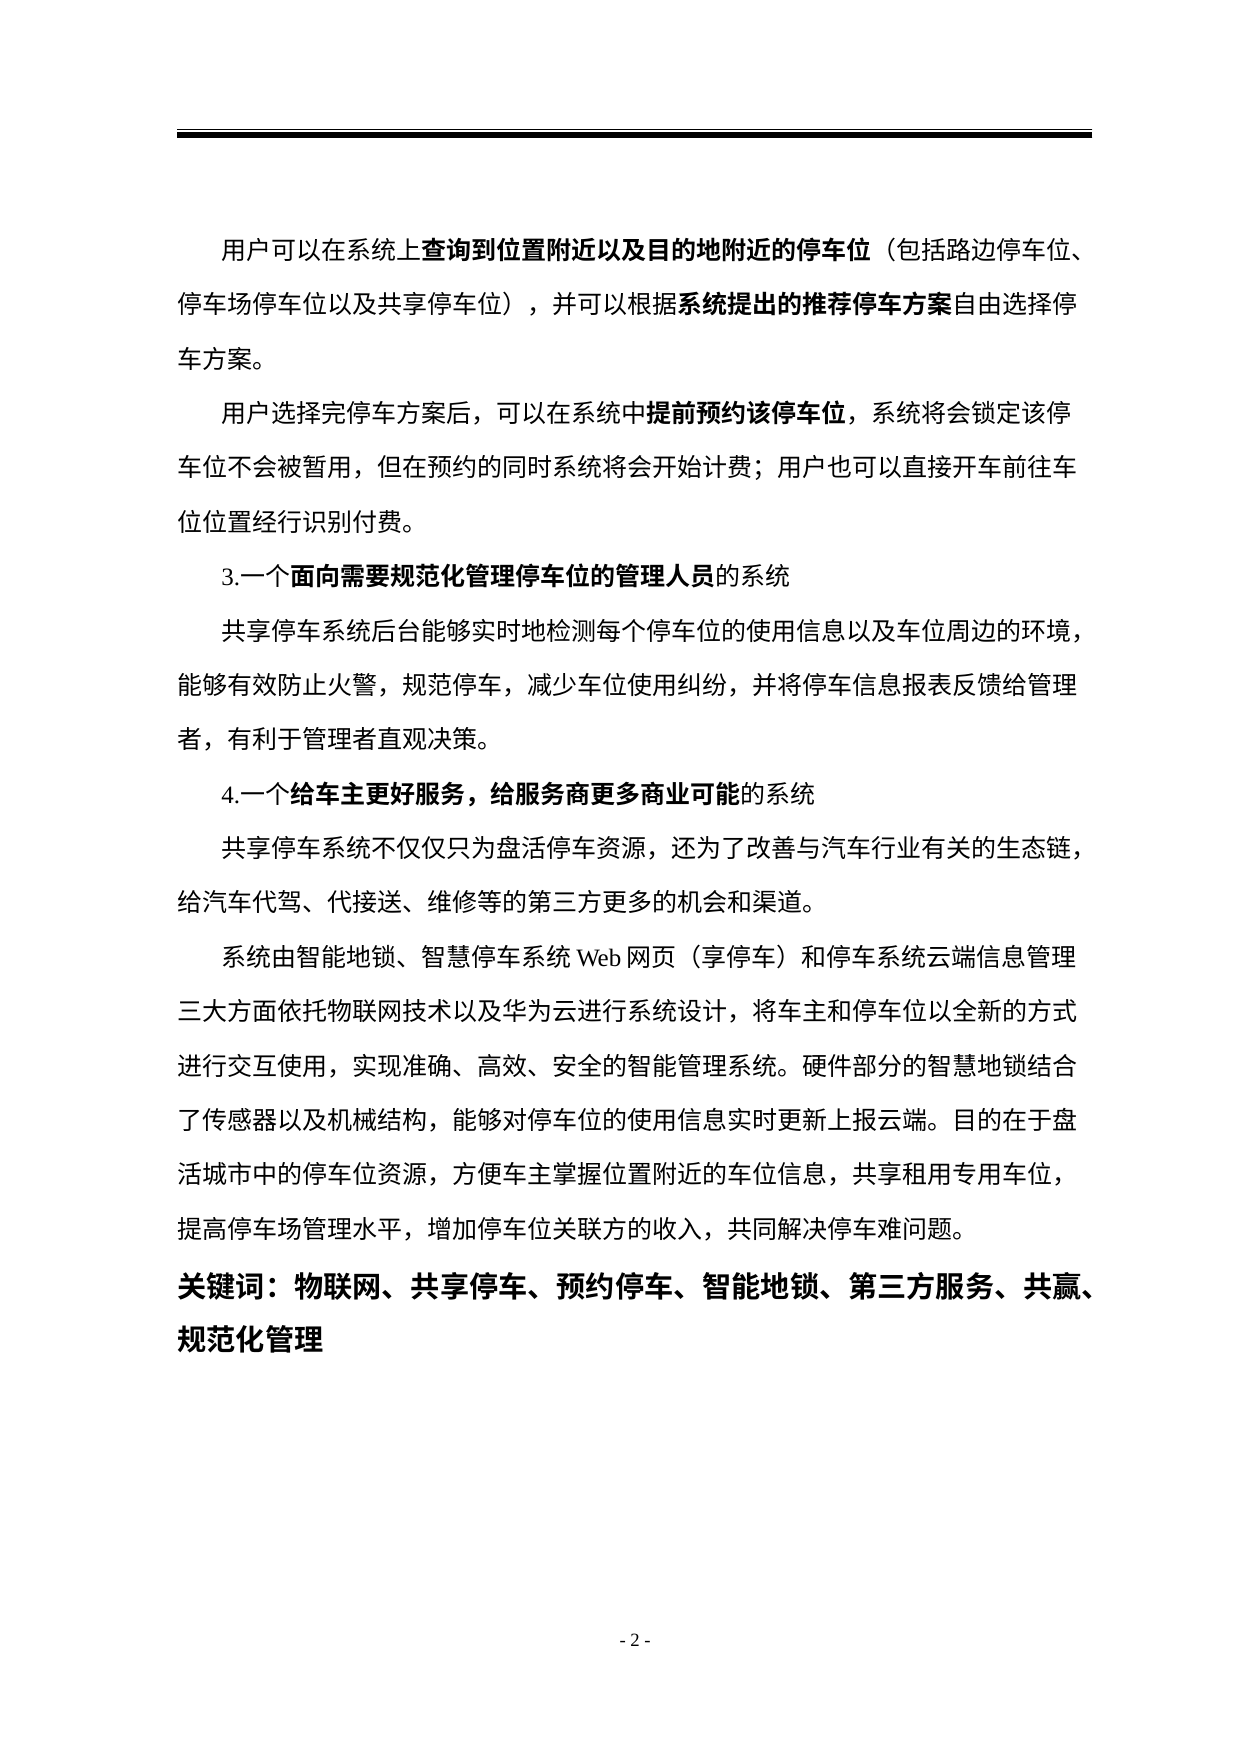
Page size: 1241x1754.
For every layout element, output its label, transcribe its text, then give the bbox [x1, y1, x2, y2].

text 系统由智能地锁、智慧停车系统Web网页（享停车）和停车系统云端信息管理三大方面依托物联网技术以及华为云进行系统设计，将车主和停车位以全新的方式进行交互使用，实现准确、高效、安全的智能管理系统。硬件部分的智慧地锁结合了传感器以及机械结构，能够对停车位的使用信息实时更新上报云端。目的在于盘活城市中的停车位资源，方便车主掌握位置附近的车位信息，共享租用专用车位，提高停车场管理水平，增加停车位关联方的收入，共同解决停车难问题。 [177, 937, 1092, 1245]
text 关键词：物联网、共享停车、预约停车、智能地锁、第三方服务、共赢、规范化管理 [177, 1263, 1092, 1358]
text 共享停车系统不仅仅只为盘活停车资源，还为了改善与汽车行业有关的生态链，给汽车代驾、代接送、维修等的第三方更多的机会和渠道。 [177, 828, 1092, 919]
text 共享停车系统后台能够实时地检测每个停车位的使用信息以及车位周边的环境，能够有效防止火警，规范停车，减少车位使用纠纷，并将停车信息报表反馈给管理者，有利于管理者直观决策。 [177, 611, 1092, 756]
text 4.一个给车主更好服务，给服务商更多商业可能的系统 [177, 774, 1092, 810]
text 用户选择完停车方案后，可以在系统中提前预约该停车位，系统将会锁定该停车位不会被暂用，但在预约的同时系统将会开始计费；用户也可以直接开车前往车位位置经行识别付费。 [177, 393, 1092, 538]
text 用户可以在系统上查询到位置附近以及目的地附近的停车位（包括路边停车位、停车场停车位以及共享停车位），并可以根据系统提出的推荐停车方案自由选择停车方案。 [177, 230, 1092, 375]
text 3.一个面向需要规范化管理停车位的管理人员的系统 [177, 557, 1092, 593]
